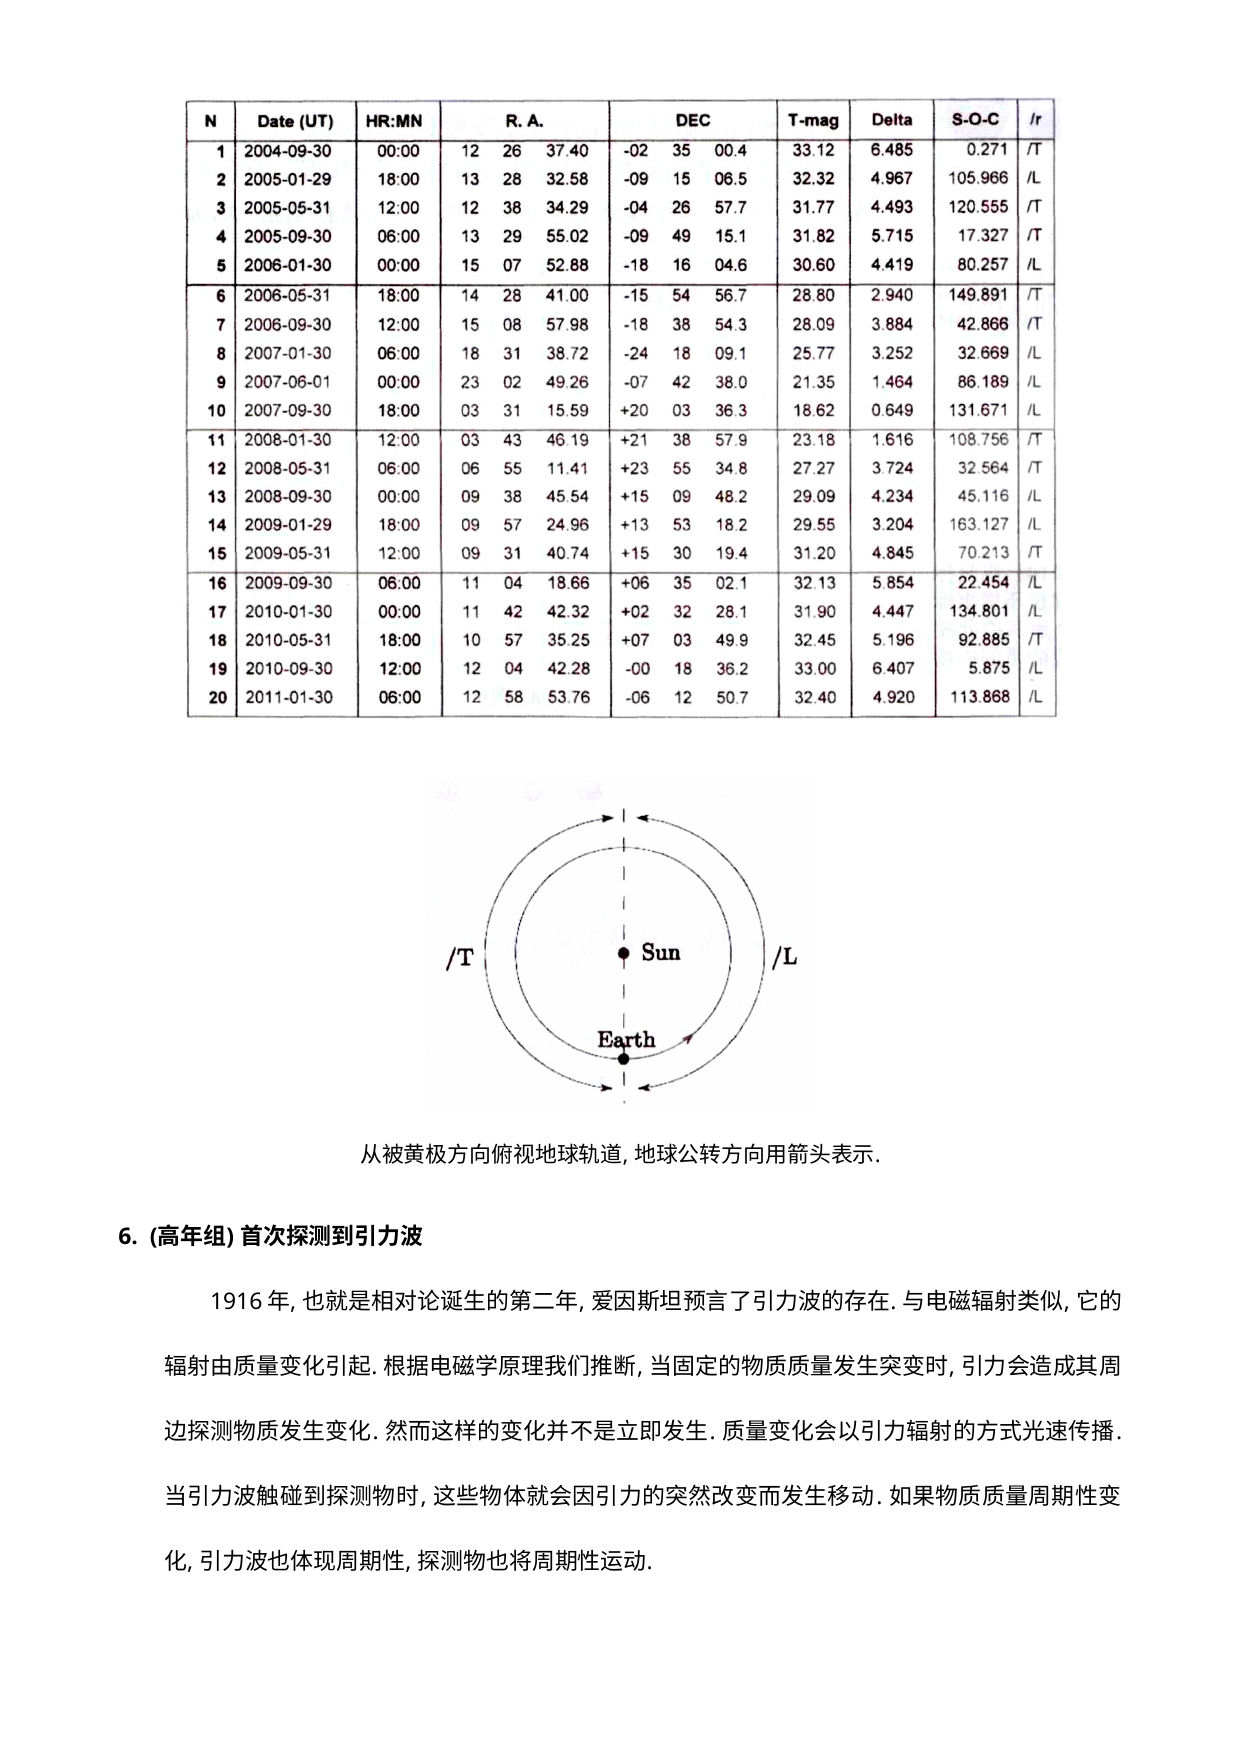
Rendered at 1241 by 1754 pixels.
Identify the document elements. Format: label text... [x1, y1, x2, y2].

text 从被黄极方向俯视地球轨道, 地球公转方向用箭头表示. [118, 1137, 1122, 1169]
text 6. (高年组) 首次探测到引力波 [118, 1202, 1122, 1267]
text 1916年, 也就是相对论诞生的第二年, 爱因斯坦预言了引力波的存在. 与电磁辐射类似, 它的辐射由质量变化引起. 根据电磁学原理我们推断, 当固定的物质质量发生突变时, 引力会造成其周边探测物质发生变化. 然而这样的变化并不是立即发生. 质量变化会以引力辐射的方式光速传播. 当引力波触碰到探测物时, 这些物体就会因引力的突然改变而发生移动. 如果物质质量周期性变化, 引力波也体现周期性, 探测物也将周期性运动. [164, 1267, 1122, 1592]
